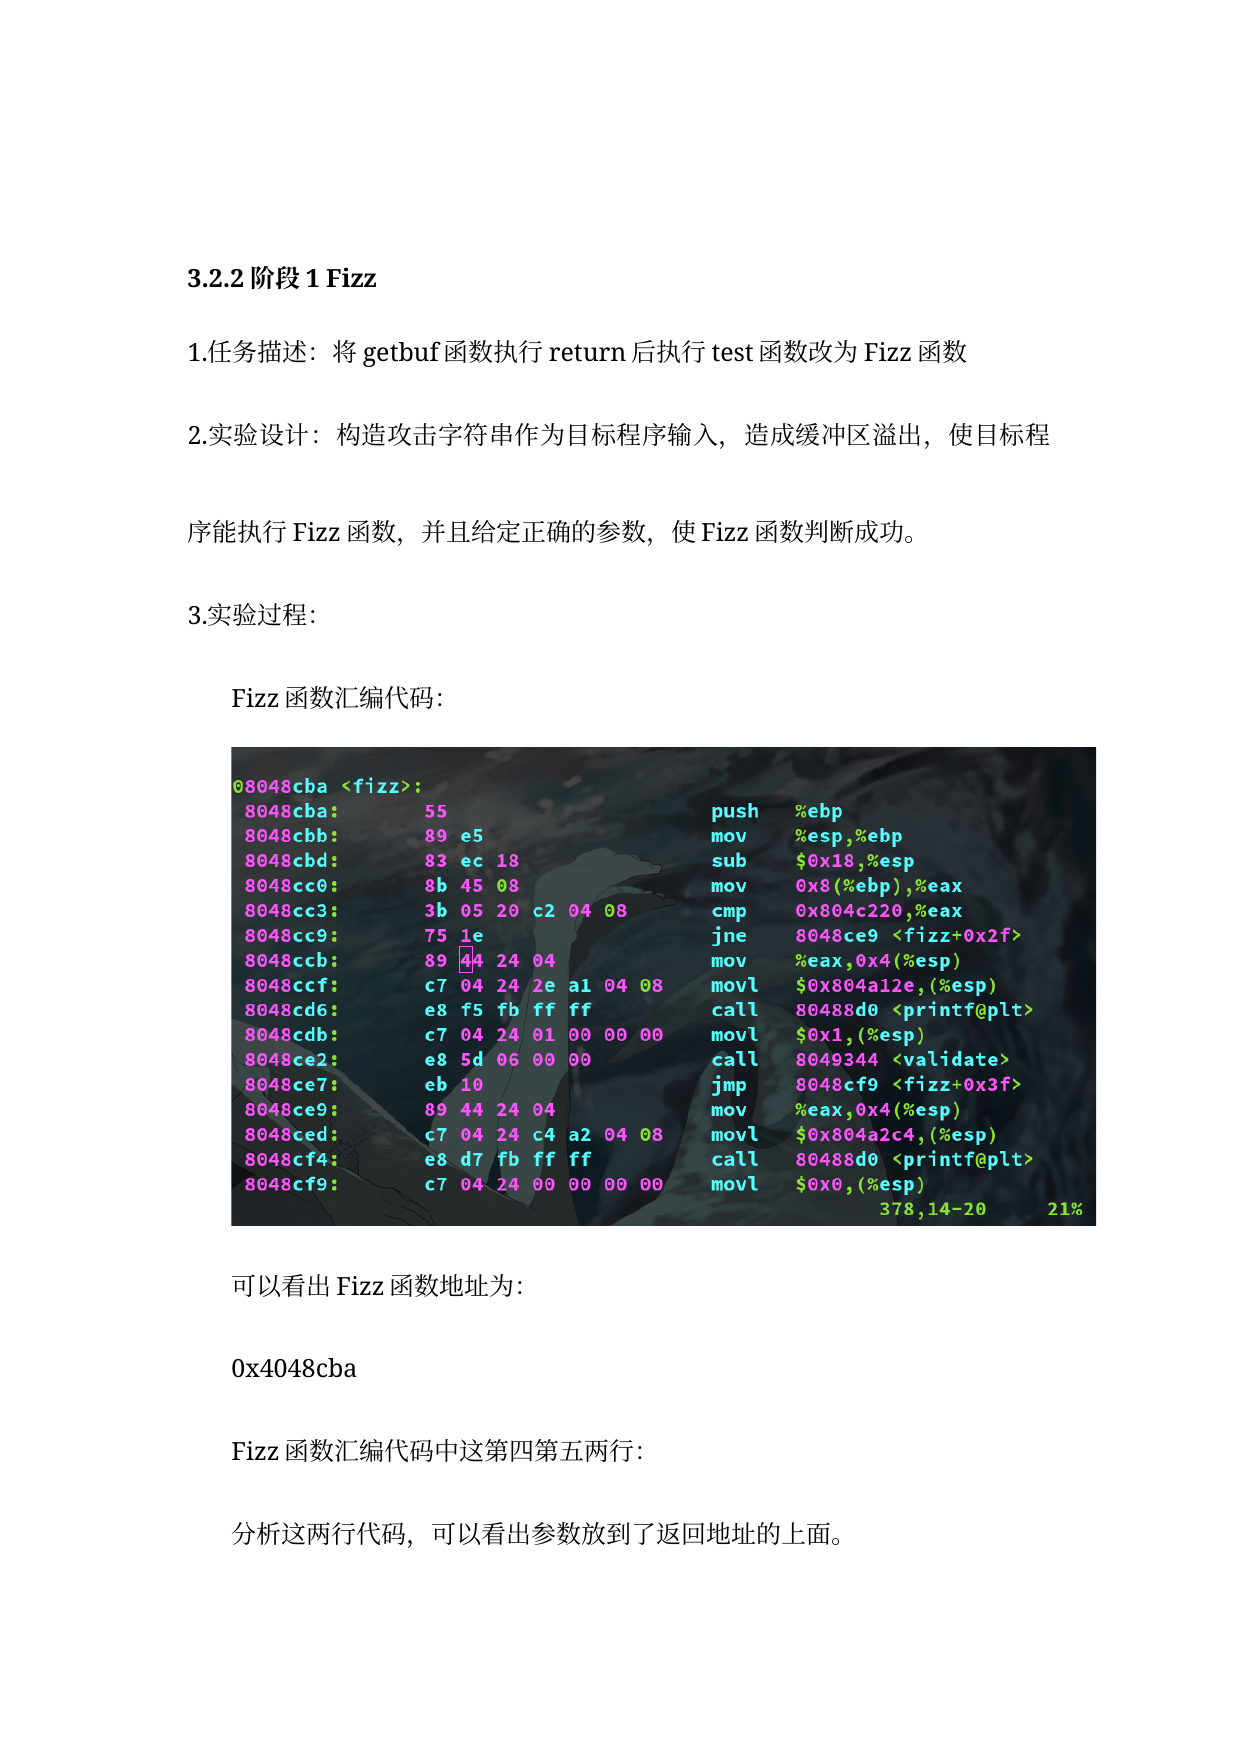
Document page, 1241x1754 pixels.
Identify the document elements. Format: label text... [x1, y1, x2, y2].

text Fizz函数汇编代码： [187, 664, 1053, 729]
text 0x4048cba [187, 1330, 1053, 1395]
text 3.2.2 阶段1 Fizz [187, 244, 1053, 309]
text 3.实验过程： [187, 581, 1053, 646]
text Fizz函数汇编代码中这第四第五两行： [187, 1412, 1053, 1477]
text 分析这两行代码，可以看出参数放到了返回地址的上面。 [187, 1495, 1053, 1560]
text 2.实验设计：构造攻击字符串作为目标程序输入，造成缓冲区溢出，使目标程序能执行Fizz函数，并且给定正确的参数，使Fizz函数判断成功。 [187, 401, 1053, 563]
text 1.任务描述：将getbuf函数执行return后执行test函数改为Fizz函数 [187, 318, 1053, 383]
picture [231, 747, 1097, 1226]
text 可以看出Fizz函数地址为： [187, 1247, 1053, 1312]
